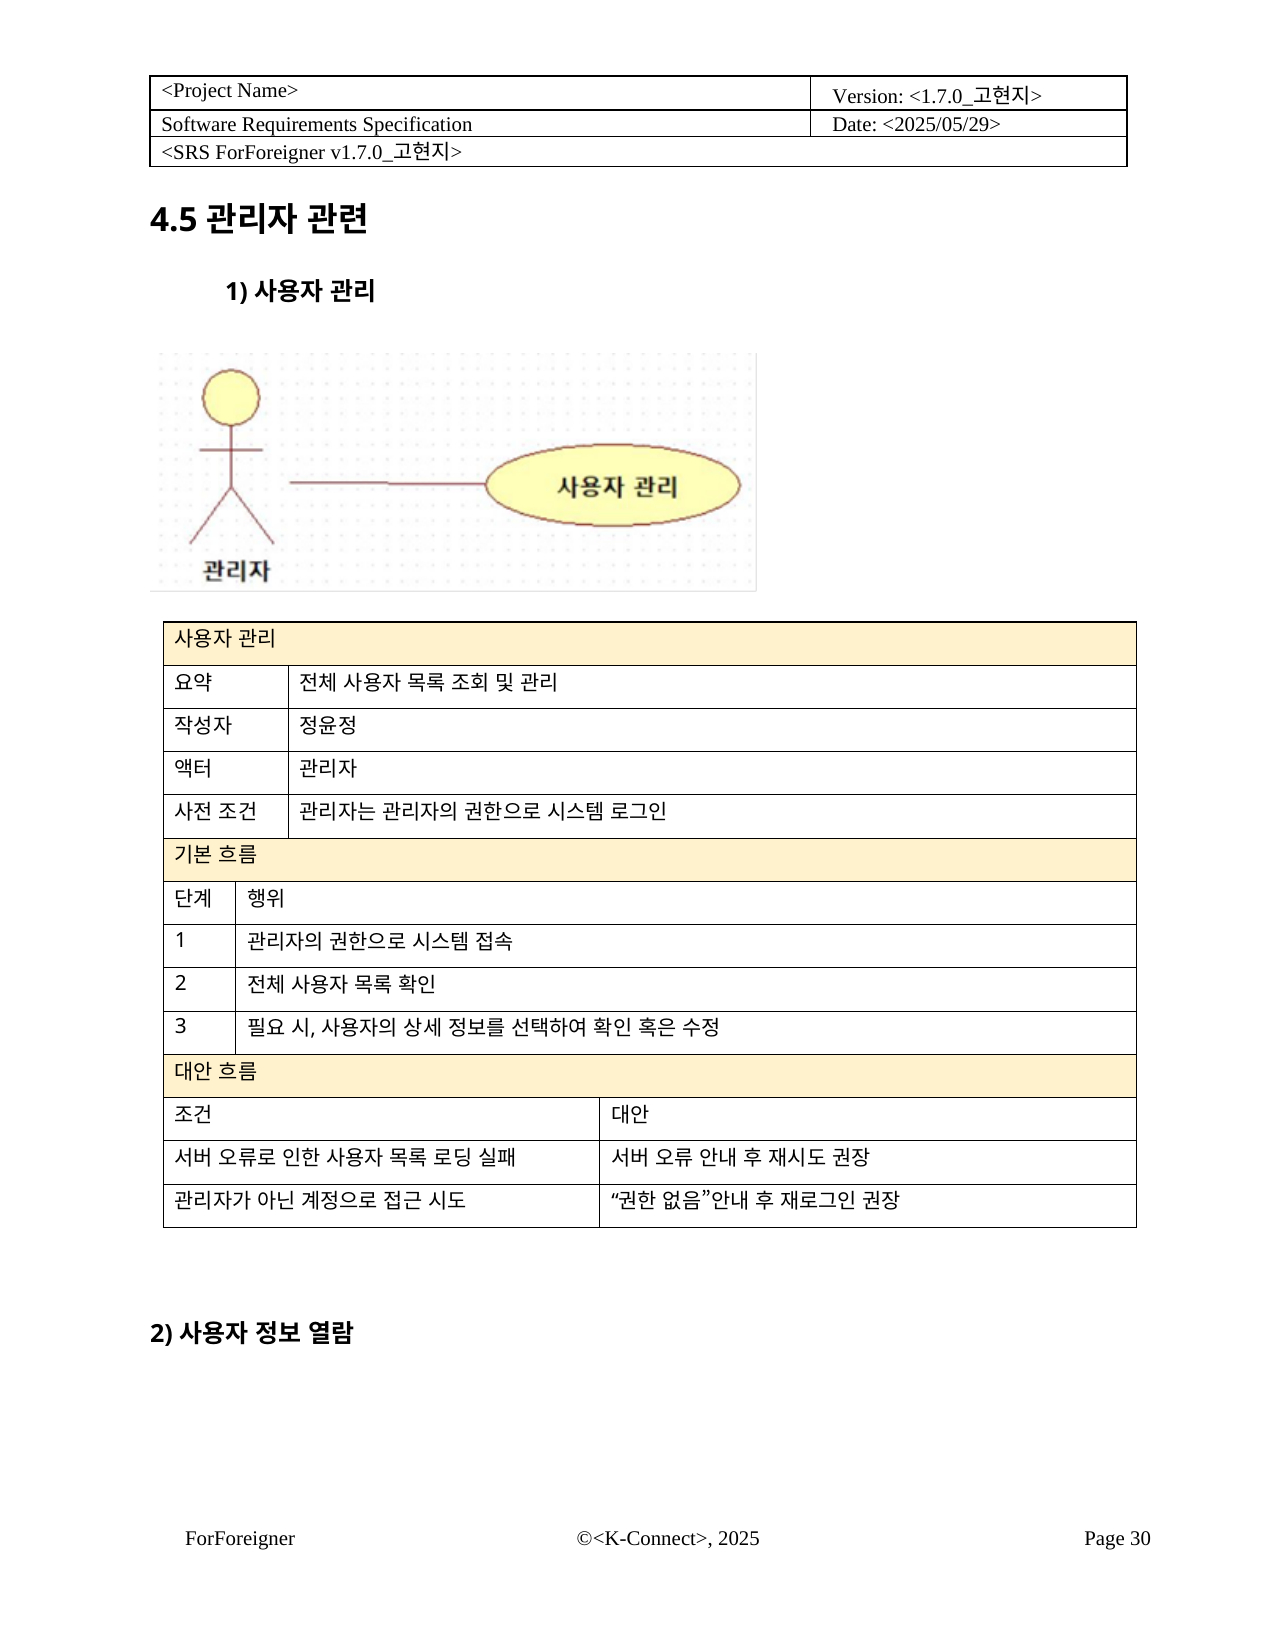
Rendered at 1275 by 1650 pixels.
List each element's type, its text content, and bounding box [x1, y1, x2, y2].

table_cell 2 [164, 968, 235, 1011]
table_cell 기본 흐름 [164, 839, 1136, 881]
table_cell 행위 [236, 882, 1136, 924]
table_cell 관리자의 권한으로 시스템 접속 [236, 925, 1136, 967]
table_cell 3 [164, 1012, 235, 1054]
table_cell 서버 오류로 인한 사용자 목록 로딩 실패 [164, 1141, 599, 1183]
text 1) 사용자 관리 [150, 271, 1125, 307]
table_cell 1 [164, 925, 235, 967]
subtitle 4.5 관리자 관련 [150, 192, 1125, 241]
table_header 사용자 관리 [164, 623, 1136, 665]
table_cell 요약 [164, 666, 288, 708]
picture [150, 353, 758, 593]
table_cell 관리자가 아닌 계정으로 접근 시도 [164, 1185, 599, 1227]
table_cell 관리자 [289, 752, 1136, 794]
table_cell 필요 시, 사용자의 상세 정보를 선택하여 확인 혹은 수정 [236, 1012, 1136, 1054]
table_cell 단계 [164, 882, 235, 924]
table_cell 작성자 [164, 709, 288, 751]
table_cell 전체 사용자 목록 조회 및 관리 [289, 666, 1136, 708]
table_cell 정윤정 [289, 709, 1136, 751]
table_cell 조건 [164, 1098, 599, 1140]
table_cell 액터 [164, 752, 288, 794]
table_cell 대안 [600, 1098, 1136, 1140]
table_cell 서버 오류 안내 후 재시도 권장 [600, 1141, 1136, 1183]
table_cell “권한 없음”안내 후 재로그인 권장 [600, 1185, 1136, 1227]
text 2) 사용자 정보 열람 [150, 1313, 1125, 1349]
table_cell 관리자는 관리자의 권한으로 시스템 로그인 [289, 795, 1136, 838]
table_cell 대안 흐름 [164, 1055, 1136, 1097]
table_cell 사전 조건 [164, 795, 288, 838]
table_cell 전체 사용자 목록 확인 [236, 968, 1136, 1011]
